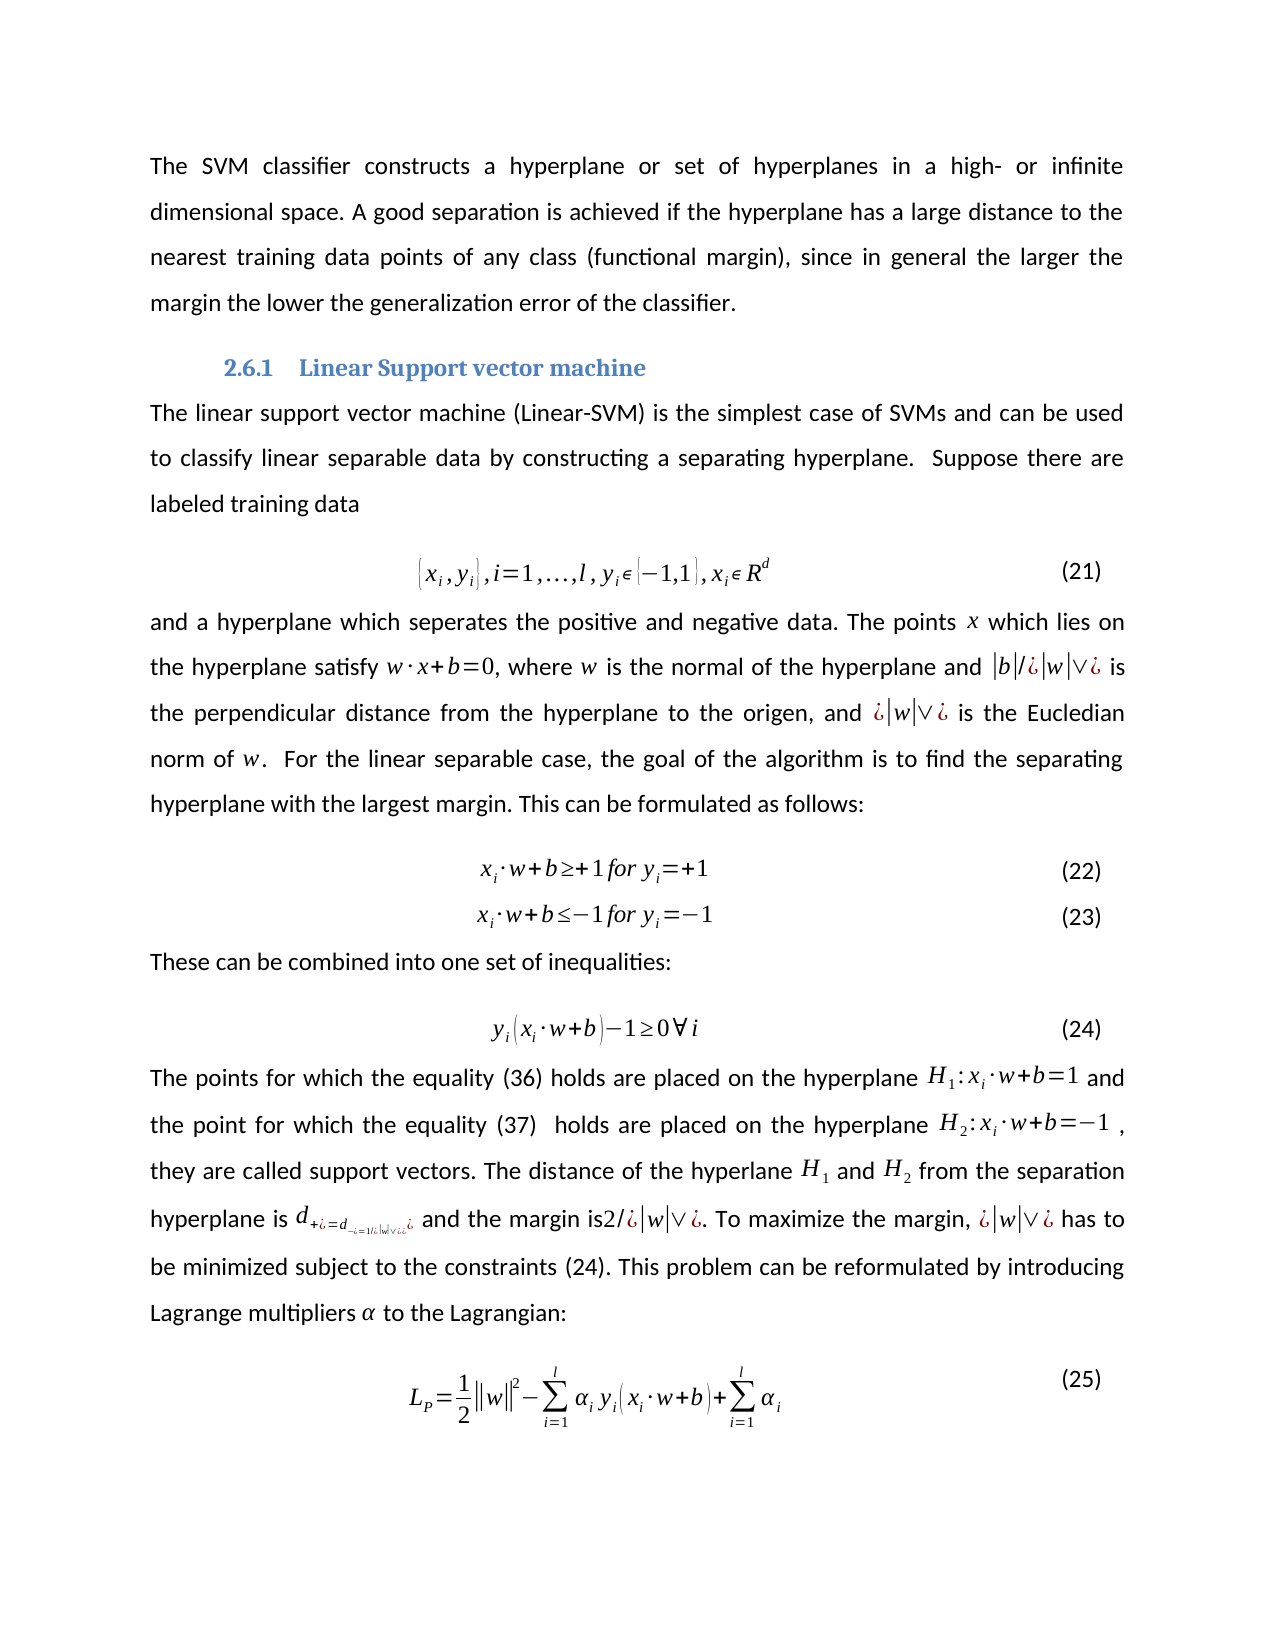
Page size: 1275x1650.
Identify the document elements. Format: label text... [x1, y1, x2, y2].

text and a hyperplane which seperates the positive and negative data. The points which lies on the hyperplane satisfy , where is the normal of the hyperplane and is the perpendicular distance from the hyperplane to the origen, and is the Eucledian norm of . For the linear separable case, the goal of the algorithm is to find the separating hyperplane with the largest margin. This can be formulated as follows: [150, 606, 1125, 819]
table_cell (23) [1050, 901, 1136, 946]
table_header [139, 855, 1050, 901]
table_header [139, 555, 1050, 606]
table_header [139, 1364, 1050, 1445]
text The linear support vector machine (Linear-SVM) is the simplest case of SVMs and can be used to classify linear separable data by constructing a separating hyperplane. Suppose there are labeled training data [150, 397, 1125, 519]
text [150, 150, 1125, 318]
table_header (25) [1050, 1364, 1136, 1445]
table_header (22) [1050, 855, 1136, 901]
table_header [139, 1013, 1050, 1062]
table_header (24) [1050, 1013, 1136, 1062]
table_cell [139, 901, 1050, 946]
subtitle Linear Support vector machine [224, 354, 1125, 382]
text These can be combined into one set of inequalities: [150, 946, 1125, 977]
